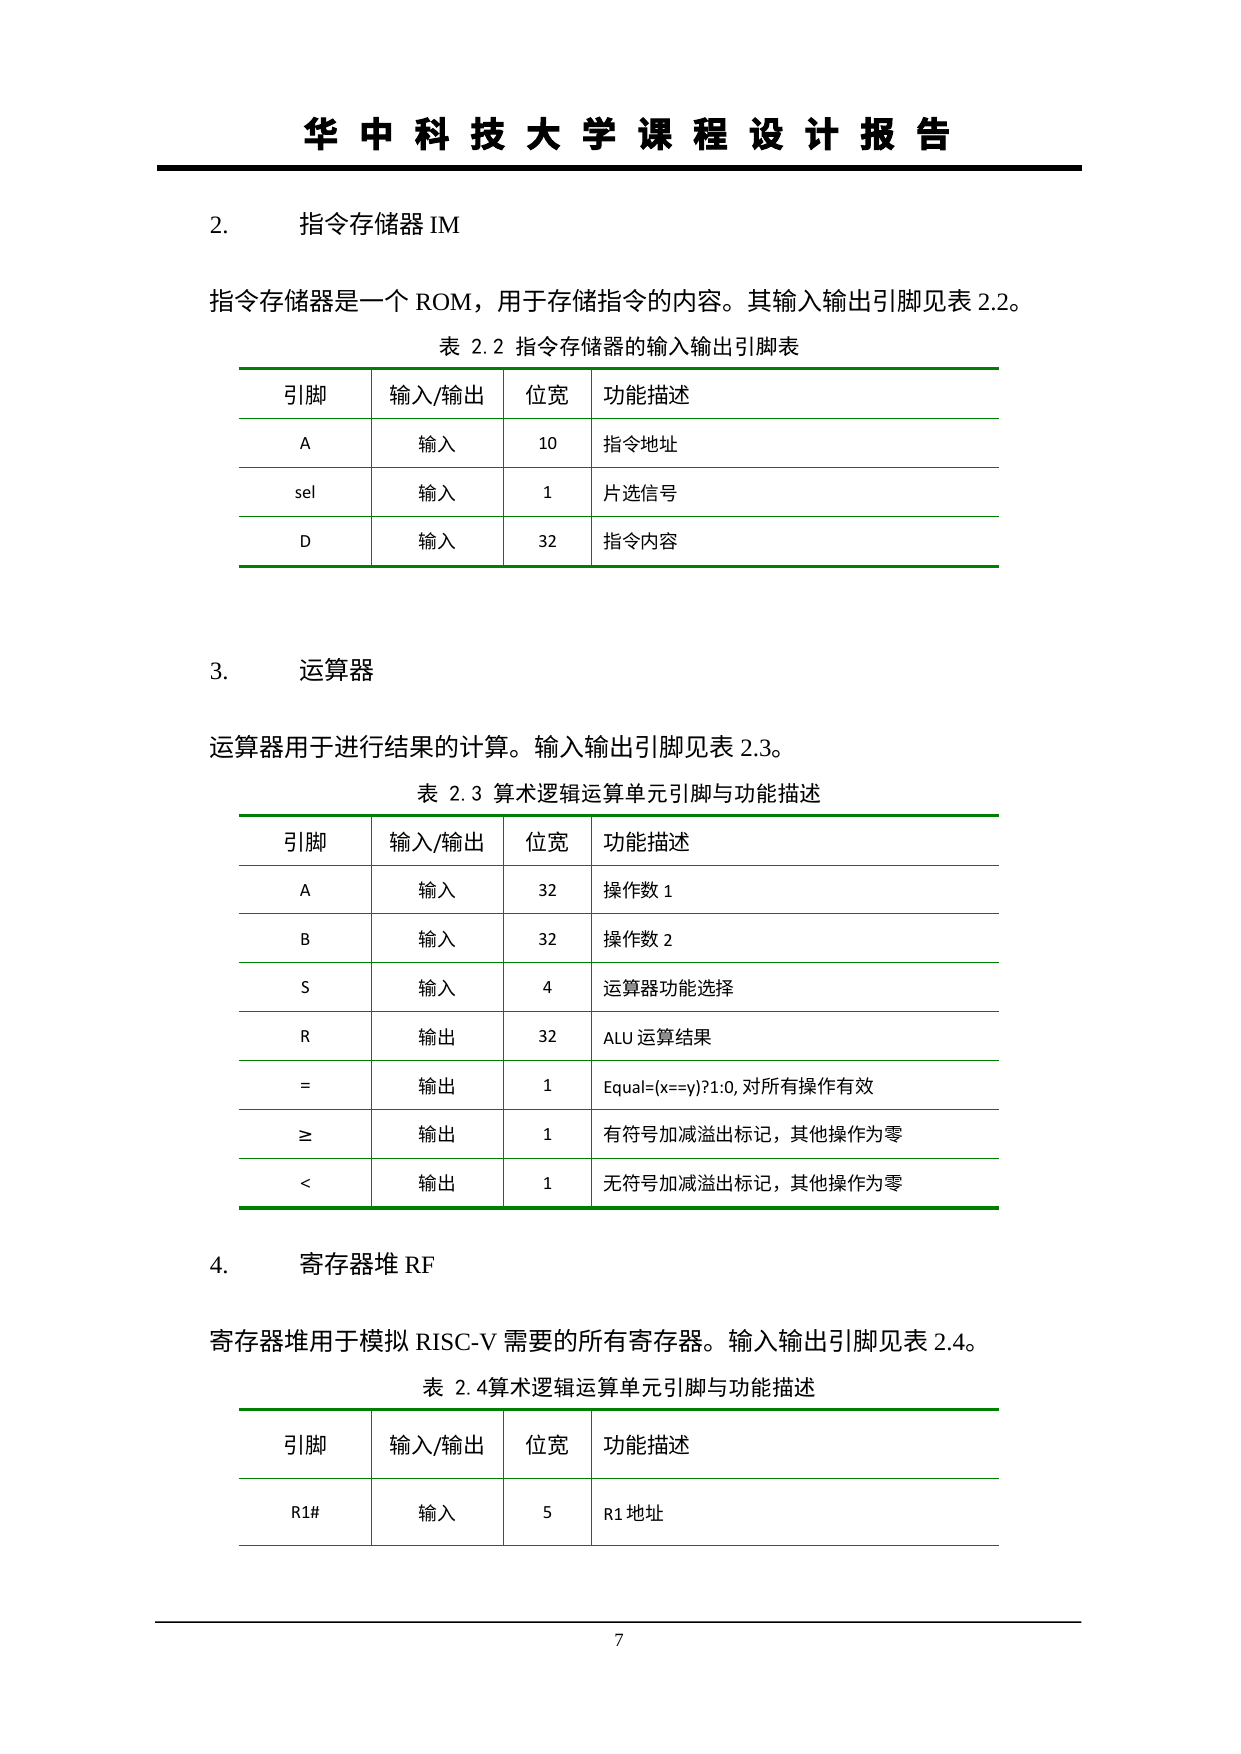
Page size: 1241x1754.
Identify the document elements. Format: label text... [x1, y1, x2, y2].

table_cell 1 [504, 1159, 591, 1206]
table_cell 无符号加减溢出标记，其他操作为零 [592, 1159, 999, 1206]
table_cell R1# [239, 1479, 371, 1545]
table_header 引脚 [239, 370, 371, 418]
table_cell 输入 [372, 517, 503, 565]
table_cell 32 [504, 517, 591, 565]
table_cell 输出 [372, 1061, 503, 1109]
table_cell A [239, 866, 371, 913]
table_cell 片选信号 [592, 468, 999, 516]
table_cell 操作数2 [592, 914, 999, 962]
table_cell A [239, 419, 371, 467]
subtitle 寄存器堆RF [209, 1239, 1078, 1287]
table_header 输入/输出 [372, 1411, 503, 1477]
table_header 位宽 [504, 817, 591, 864]
table_cell 输入 [372, 866, 503, 913]
table_header 输入/输出 [372, 817, 503, 864]
table_cell 输入 [372, 1479, 503, 1545]
table_header 位宽 [504, 1411, 591, 1477]
table_cell ≥ [239, 1110, 371, 1158]
table_cell = [239, 1061, 371, 1109]
table_cell 1 [504, 1110, 591, 1158]
table_cell Equal=(x==y)?1:0, 对所有操作有效 [592, 1061, 999, 1109]
table_cell 32 [504, 866, 591, 913]
table_cell < [239, 1159, 371, 1206]
table_cell 输入 [372, 963, 503, 1011]
table_cell 指令地址 [592, 419, 999, 467]
table_cell 有符号加减溢出标记，其他操作为零 [592, 1110, 999, 1158]
table_cell 输出 [372, 1110, 503, 1158]
table_cell sel [239, 468, 371, 516]
table_cell D [239, 517, 371, 565]
table_cell R1地址 [592, 1479, 999, 1545]
subtitle 指令存储器IM [209, 198, 1078, 246]
table_cell 10 [504, 419, 591, 467]
table_cell 指令内容 [592, 517, 999, 565]
table_cell 操作数1 [592, 866, 999, 913]
table_header 功能描述 [592, 1411, 999, 1477]
table_cell 4 [504, 963, 591, 1011]
table_header 输入/输出 [372, 370, 503, 418]
table_cell 输入 [372, 419, 503, 467]
table_cell S [239, 963, 371, 1011]
table_cell 5 [504, 1479, 591, 1545]
table_cell 32 [504, 1012, 591, 1060]
table_cell B [239, 914, 371, 962]
table_cell ALU运算结果 [592, 1012, 999, 1060]
table_header 引脚 [239, 817, 371, 864]
table_header 位宽 [504, 370, 591, 418]
table_cell 输出 [372, 1159, 503, 1206]
table_cell 输出 [372, 1012, 503, 1060]
table_cell 1 [504, 1061, 591, 1109]
table_header 功能描述 [592, 370, 999, 418]
table_header 引脚 [239, 1411, 371, 1477]
table_header 功能描述 [592, 817, 999, 864]
subtitle 运算器 [209, 645, 1078, 693]
table_cell 运算器功能选择 [592, 963, 999, 1011]
table_cell 32 [504, 914, 591, 962]
table_cell 1 [504, 468, 591, 516]
table_cell 输入 [372, 914, 503, 962]
table_cell 输入 [372, 468, 503, 516]
table_cell R [239, 1012, 371, 1060]
